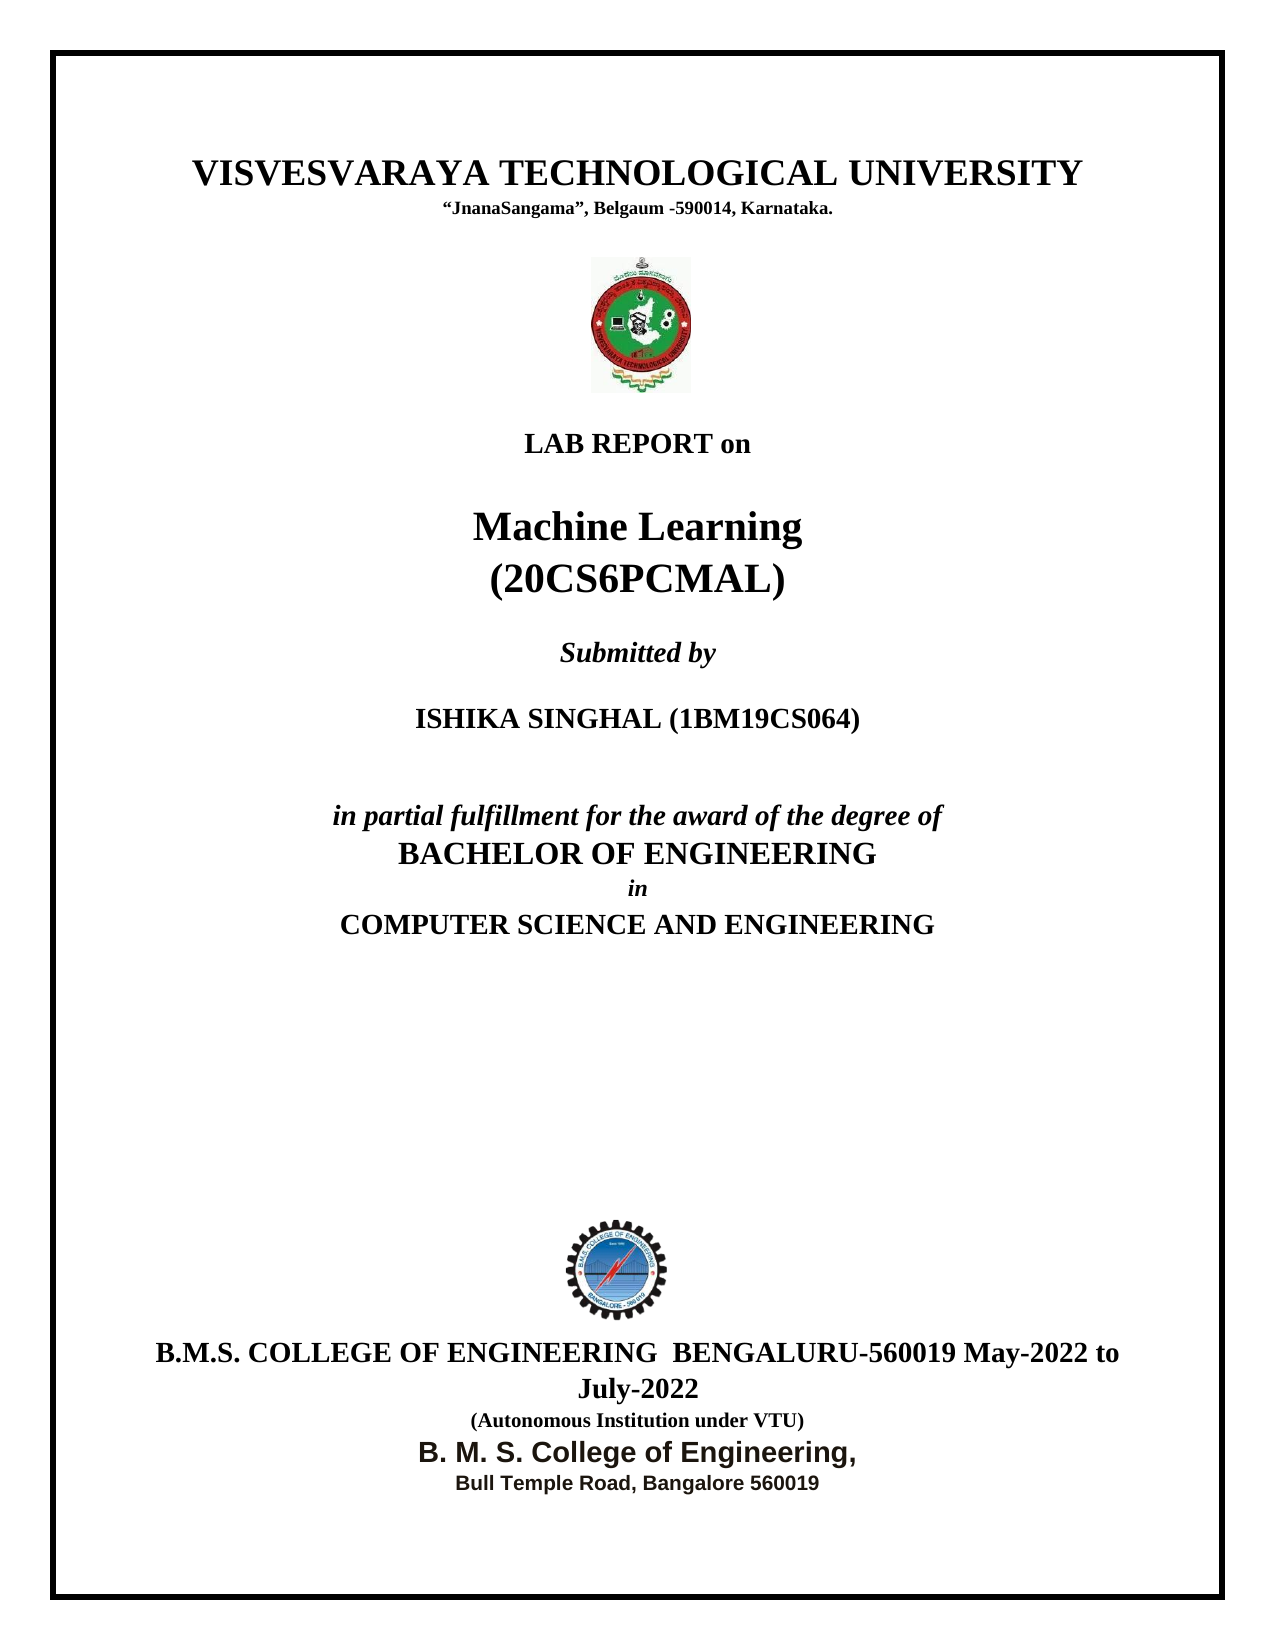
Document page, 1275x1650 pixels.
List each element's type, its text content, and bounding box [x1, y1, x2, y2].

subtitle ISHIKA SINGHAL (1BM19CS064) [143, 701, 1133, 735]
text “JnanaSangama”, Belgaum -590014, Karnataka. [142, 197, 1133, 218]
text Bull Temple Road, Bangalore 560019 [142, 1471, 1133, 1495]
text Machine Learning [142, 501, 1133, 549]
picture [591, 257, 691, 393]
subtitle in partial fulfillment for the award of the degree of [142, 798, 1132, 832]
subtitle LAB REPORT on [143, 426, 1132, 459]
text B. M. S. College of Engineering, [142, 1435, 1133, 1468]
text (20CS6PCMAL) [142, 553, 1132, 601]
text Submitted by [142, 635, 1133, 668]
subtitle B.M.S. COLLEGE OF ENGINEERING BENGALURU-560019 May-2022 to July-2022 [143, 1336, 1132, 1405]
subtitle COMPUTER SCIENCE AND ENGINEERING [143, 907, 1132, 940]
text VISVESVARAYA TECHNOLOGICAL UNIVERSITY [192, 150, 1133, 193]
text (Autonomous Institution under VTU) [142, 1408, 1133, 1432]
picture [561, 1215, 670, 1324]
text BACHELOR OF ENGINEERING [142, 834, 1133, 871]
text in [143, 874, 1133, 902]
